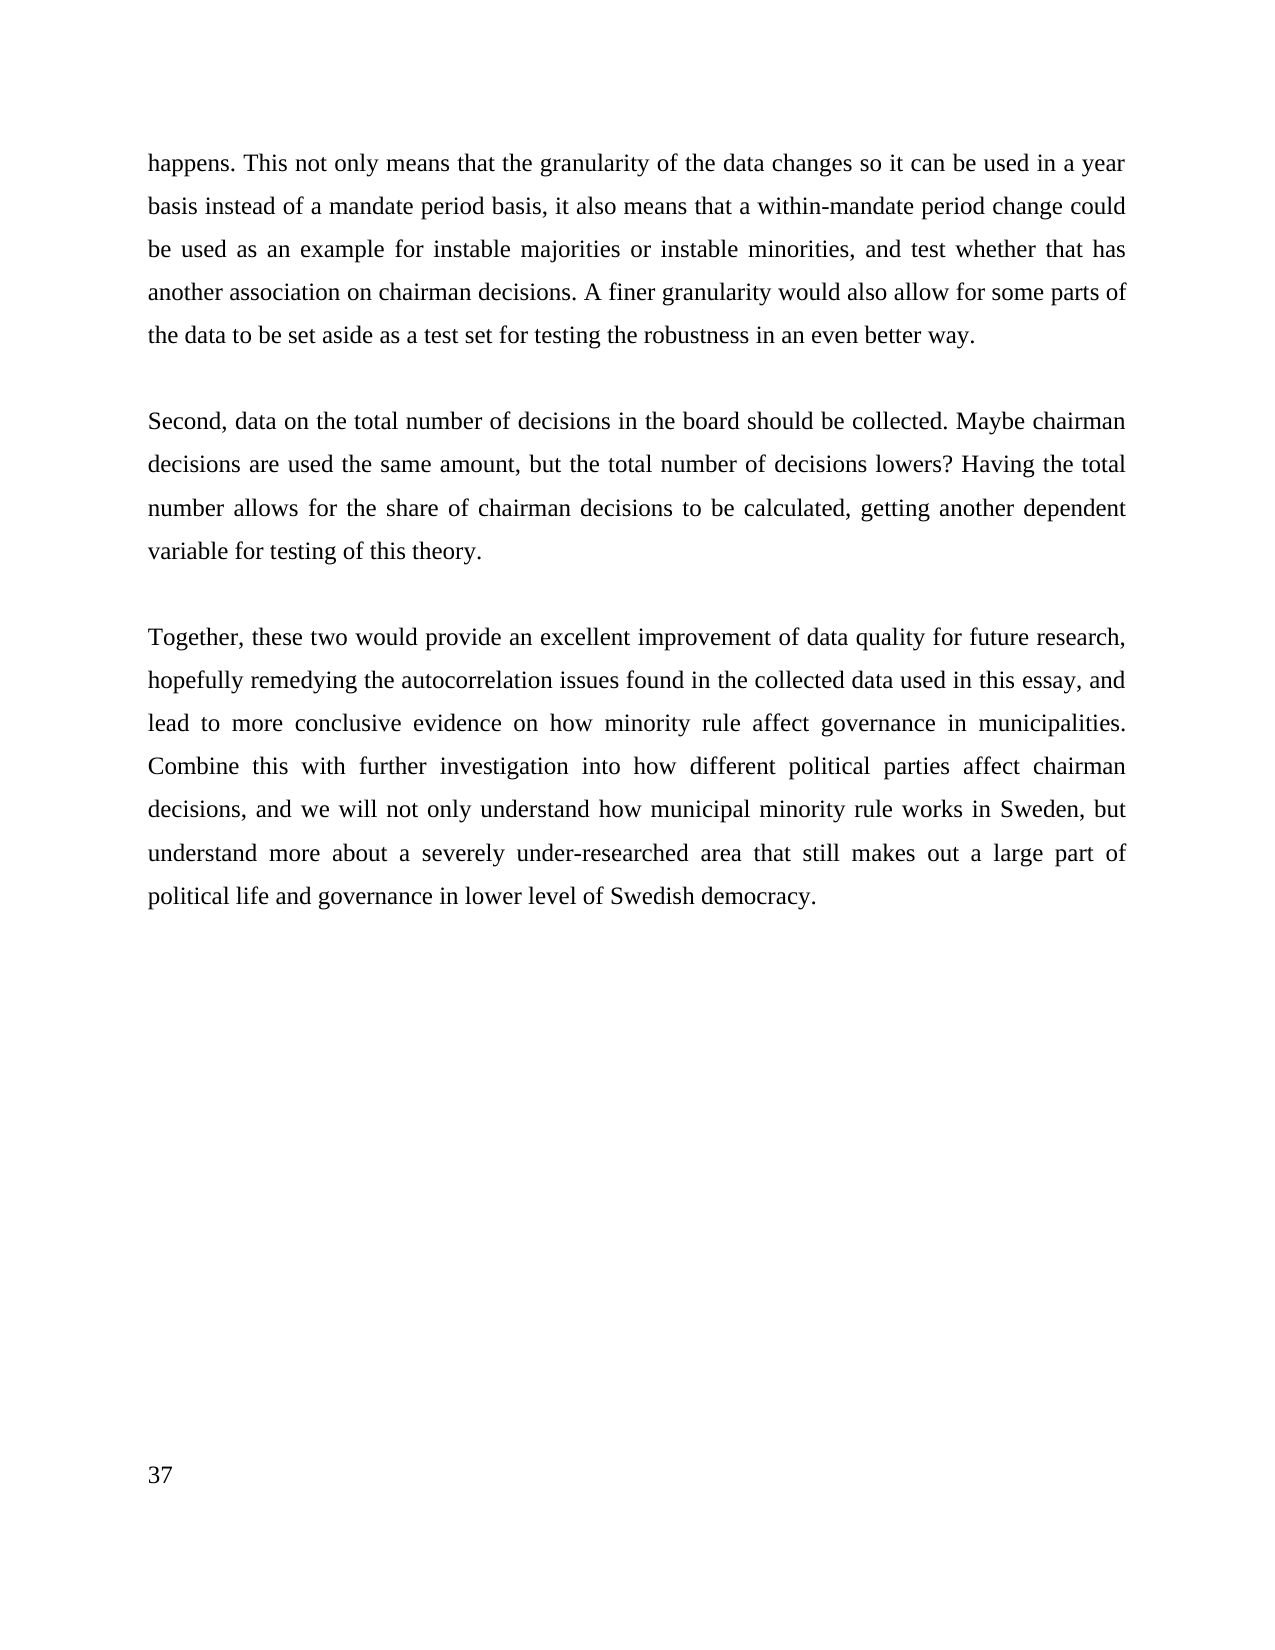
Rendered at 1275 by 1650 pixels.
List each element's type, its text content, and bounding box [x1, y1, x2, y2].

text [148, 148, 1127, 349]
text Second, data on the total number of decisions in the board should be collected. Maybe chairman decisions are used the same amount, but the total number of decisions lowers? Having the total number allows for the share of chairman decisions to be calculated, getting another dependent variable for testing of this theory. [148, 406, 1127, 564]
text Together, these two would provide an excellent improvement of data quality for future research, hopefully remedying the autocorrelation issues found in the collected data used in this essay, and lead to more conclusive evidence on how minority rule affect governance in municipalities. Combine this with further investigation into how different political parties affect chairman decisions, and we will not only understand how municipal minority rule works in Sweden, but understand more about a severely under-researched area that still makes out a large part of political life and governance in lower level of Swedish democracy. [148, 622, 1127, 909]
